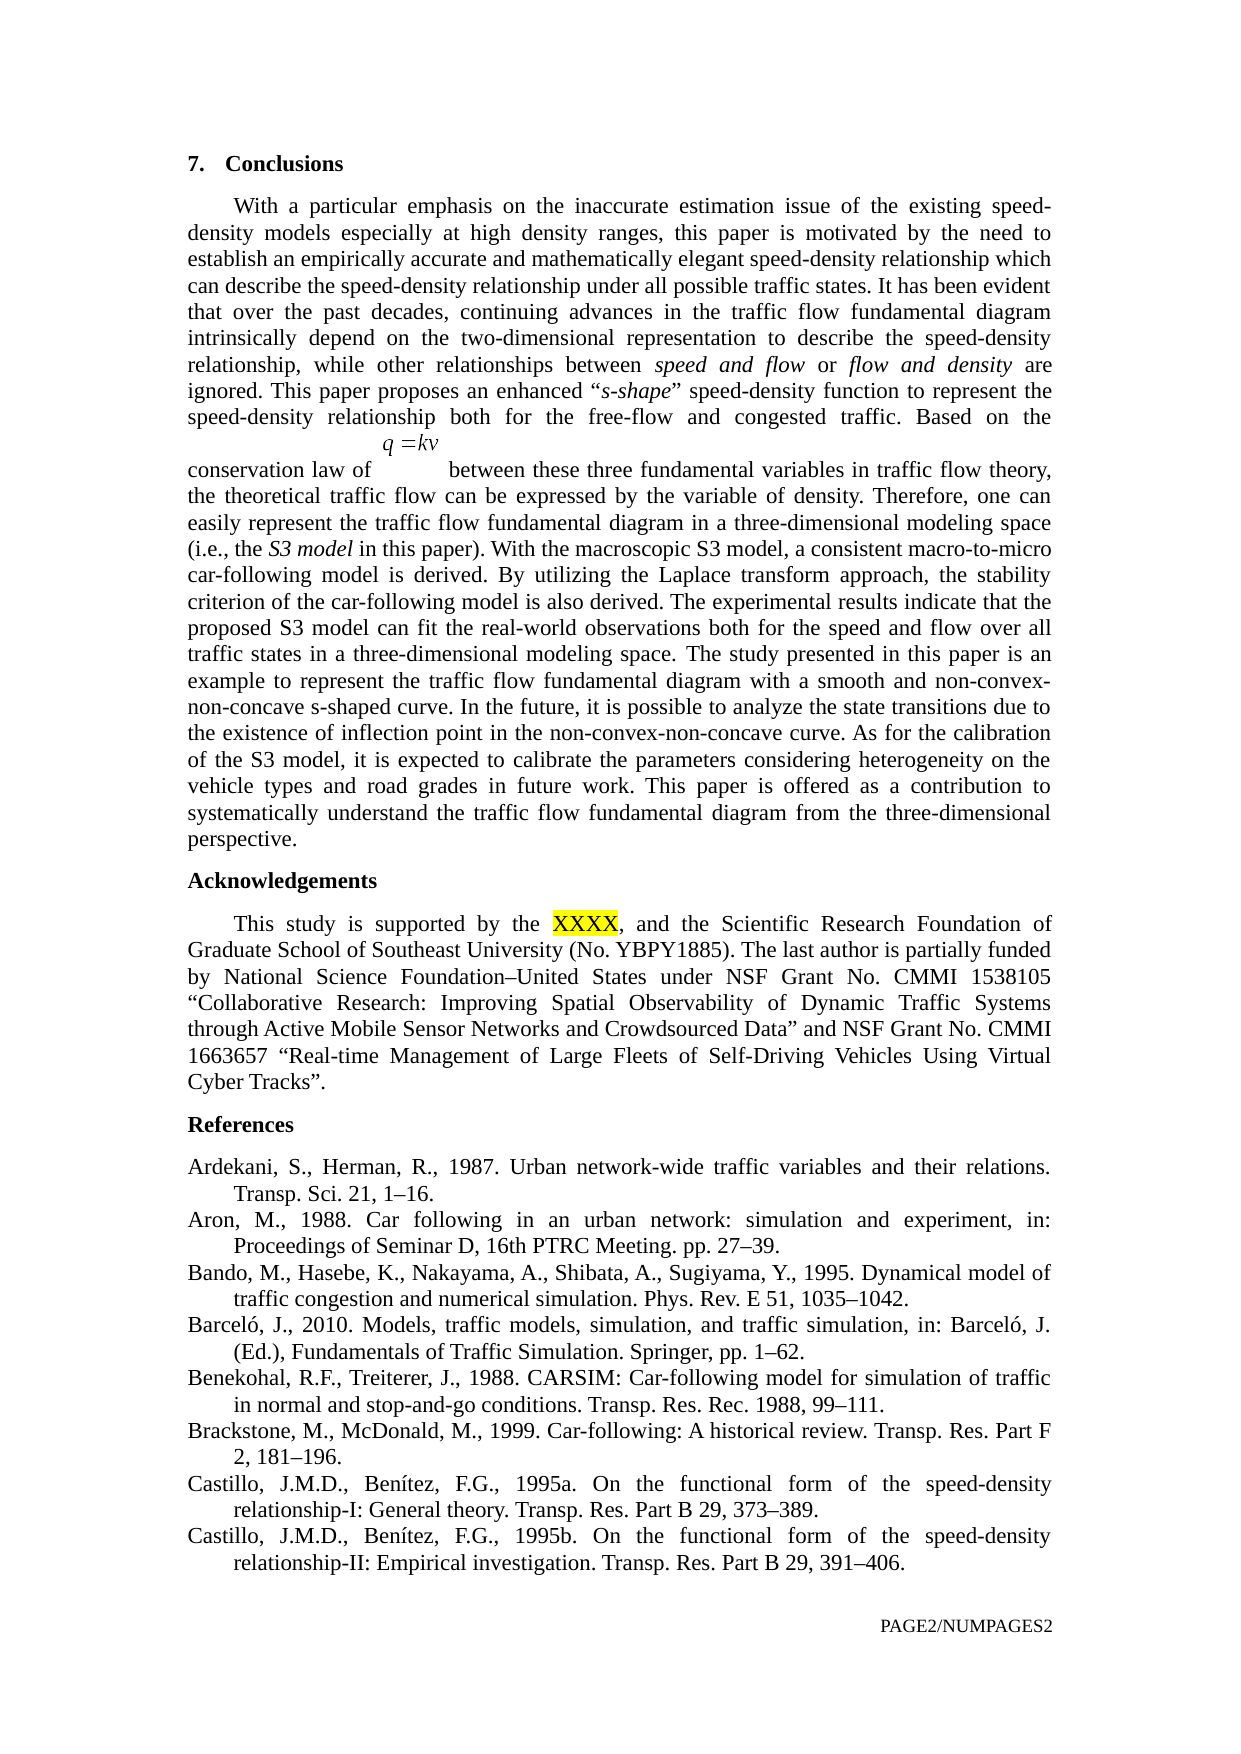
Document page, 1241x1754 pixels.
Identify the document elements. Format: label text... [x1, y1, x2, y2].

subtitle References [187, 1111, 1053, 1137]
text Bando, M., Hasebe, K., Nakayama, A., Shibata, A., Sugiyama, Y., 1995. Dynamical model of traffic congestion and numerical simulation. Phys. Rev. E 51, 1035–1042. [187, 1259, 1053, 1312]
text Barceló, J., 2010. Models, traffic models, simulation, and traffic simulation, in: Barceló, J. (Ed.), Fundamentals of Traffic Simulation. Springer, pp. 1–62. [187, 1312, 1053, 1364]
subtitle Acknowledgements [187, 867, 1053, 894]
text Benekohal, R.F., Treiterer, J., 1988. CARSIM: Car-following model for simulation of traffic in normal and stop-and-go conditions. Transp. Res. Rec. 1988, 99–111. [187, 1364, 1053, 1417]
subtitle Conclusions [187, 150, 1053, 176]
text Castillo, J.M.D., Benítez, F.G., 1995a. On the functional form of the speed-density relationship-I: General theory. Transp. Res. Part B 29, 373–389. [187, 1470, 1053, 1522]
text Aron, M., 1988. Car following in an urban network: simulation and experiment, in: Proceedings of Seminar D, 16th PTRC Meeting. pp. 27–39. [187, 1206, 1053, 1259]
text Brackstone, M., McDonald, M., 1999. Car-following: A historical review. Transp. Res. Part F 2, 181–196. [187, 1417, 1053, 1470]
text With a particular emphasis on the inaccurate estimation issue of the existing speed-density models especially at high density ranges, this paper is motivated by the need to establish an empirically accurate and mathematically elegant speed-density relationship which can describe the speed-density relationship under all possible traffic states. It has been evident that over the past decades, continuing advances in the traffic flow fundamental diagram intrinsically depend on the two-dimensional representation to describe the speed-density relationship, while other relationships between speed and flow or flow and density are ignored. This paper proposes an enhanced “s-shape” speed-density function to represent the speed-density relationship both for the free-flow and congested traffic. Based on the conservation law of between these three fundamental variables in traffic flow theory, the theoretical traffic flow can be expressed by the variable of density. Therefore, one can easily represent the traffic flow fundamental diagram in a three-dimensional modeling space (i.e., the S3 model in this paper). With the macroscopic S3 model, a consistent macro-to-micro car-following model is derived. By utilizing the Laplace transform approach, the stability criterion of the car-following model is also derived. The experimental results indicate that the proposed S3 model can fit the real-world observations both for the speed and flow over all traffic states in a three-dimensional modeling space. The study presented in this paper is an example to represent the traffic flow fundamental diagram with a smooth and non-convex-non-concave s-shaped curve. In the future, it is possible to analyze the state transitions due to the existence of inflection point in the non-convex-non-concave curve. As for the calibration of the S3 model, it is expected to calibrate the parameters considering heterogeneity on the vehicle types and road grades in future work. This paper is offered as a contribution to systematically understand the traffic flow fundamental diagram from the three-dimensional perspective. [187, 193, 1053, 851]
text Ardekani, S., Herman, R., 1987. Urban network-wide traffic variables and their relations. Transp. Sci. 21, 1–16. [187, 1153, 1053, 1206]
text Castillo, J.M.D., Benítez, F.G., 1995b. On the functional form of the speed-density relationship-II: Empirical investigation. Transp. Res. Part B 29, 391–406. [187, 1522, 1053, 1575]
text This study is supported by the XXXX, and the Scientific Research Foundation of Graduate School of Southeast University (No. YBPY1885). The last author is partially funded by National Science Foundation–United States under NSF Grant No. CMMI 1538105 “Collaborative Research: Improving Spatial Observability of Dynamic Traffic Systems through Active Mobile Sensor Networks and Crowdsourced Data” and NSF Grant No. CMMI 1663657 “Real-time Management of Large Fleets of Self-Driving Vehicles Using Virtual Cyber Tracks”. [187, 910, 1053, 1094]
